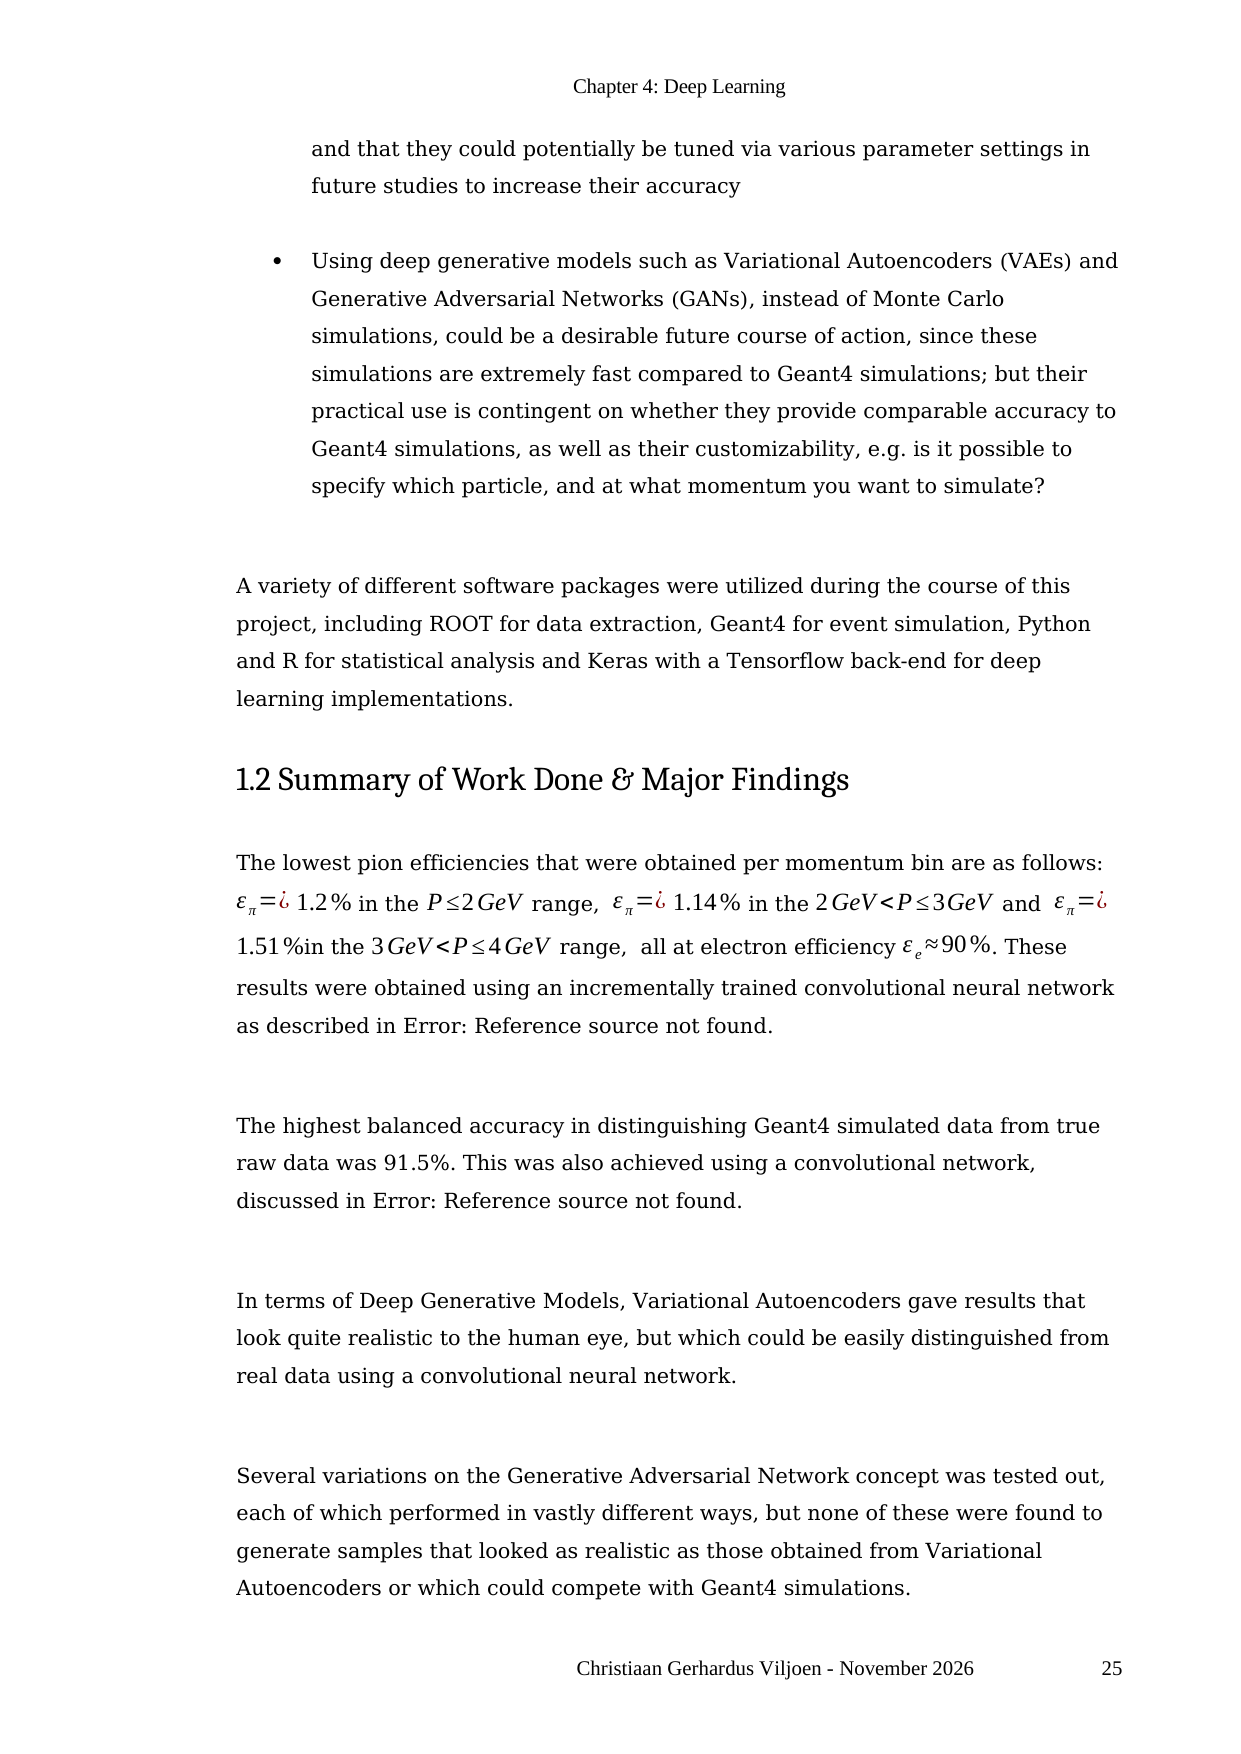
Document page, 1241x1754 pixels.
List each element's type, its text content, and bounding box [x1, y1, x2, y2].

list Using deep generative models such as Variational Autoencoders (VAEs) and Generative Adversarial Networks (GANs), instead of Monte Carlo simulations, could be a desirable future course of action, since these simulations are extremely fast compared to Geant4 simulations; but their practical use is contingent on whether they provide comparable accuracy to Geant4 simulations, as well as their customizability, e.g. is it possible to specify which particle, and at what momentum you want to simulate? [274, 248, 1122, 498]
subtitle Summary of Work Done & Major Findings [236, 761, 1122, 799]
text Several variations on the Generative Adversarial Network concept was tested out, each of which performed in vastly different ways, but none of these were found to generate samples that looked as realistic as those obtained from Variational Autoencoders or which could compete with Geant4 simulations. [236, 1462, 1122, 1600]
text In terms of Deep Generative Models, Variational Autoencoders gave results that look quite realistic to the human eye, but which could be easily distinguished from real data using a convolutional neural network. [236, 1287, 1122, 1387]
text A variety of different software packages were utilized during the course of this project, including ROOT for data extraction, Geant4 for event simulation, Python and R for statistical analysis and Keras with a Tensorflow back-end for deep learning implementations. [236, 573, 1122, 711]
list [274, 135, 1122, 198]
